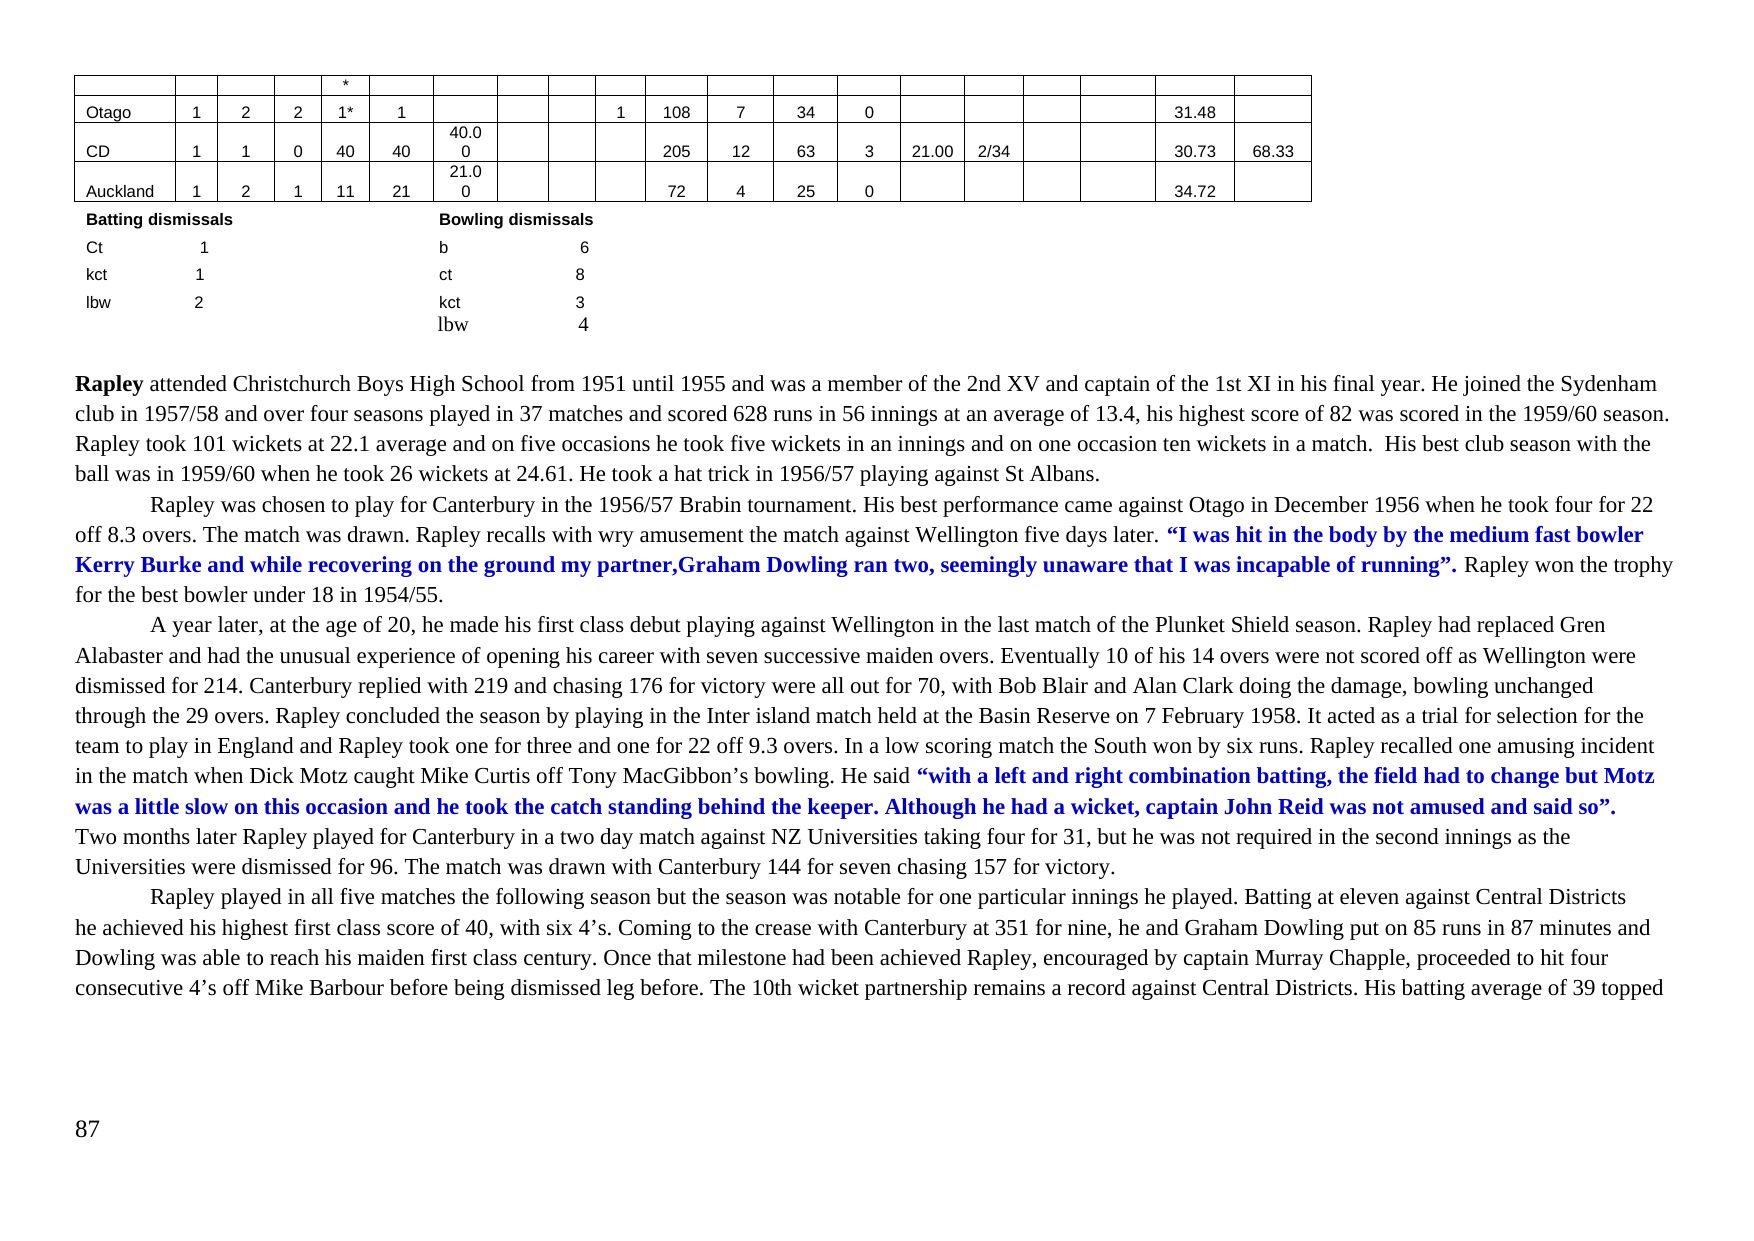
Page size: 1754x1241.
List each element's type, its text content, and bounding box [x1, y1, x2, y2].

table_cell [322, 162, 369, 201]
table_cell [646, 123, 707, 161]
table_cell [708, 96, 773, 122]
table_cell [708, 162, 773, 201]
text lbw 4 [75, 312, 1679, 336]
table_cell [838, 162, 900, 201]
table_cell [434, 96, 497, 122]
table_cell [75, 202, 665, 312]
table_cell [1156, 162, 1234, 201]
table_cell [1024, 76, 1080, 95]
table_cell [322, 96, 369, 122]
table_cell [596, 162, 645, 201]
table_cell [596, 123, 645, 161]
text Two months later Rapley played for Canterbury in a two day match against NZ Universities taking four for 31, but he was not required in the second innings as the Universities were dismissed for 96. The match was drawn with Canterbury 144 for seven chasing 157 for victory. [75, 823, 1679, 879]
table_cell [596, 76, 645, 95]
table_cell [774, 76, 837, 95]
text A year later, at the age of 20, he made his first class debut playing against Wellington in the last match of the Plunket Shield season. Rapley had replaced Gren Alabaster and had the unusual experience of opening his career with seven successive maiden overs. Eventually 10 of his 14 overs were not scored off as Wellington were dismissed for 214. Canterbury replied with 219 and chasing 176 for victory were all out for 70, with Bob Blair and Alan Clark doing the damage, bowling unchanged [75, 611, 1679, 698]
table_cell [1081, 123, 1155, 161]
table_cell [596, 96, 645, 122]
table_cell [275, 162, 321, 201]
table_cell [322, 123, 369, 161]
text he achieved his highest first class score of 40, with six 4’s. Coming to the crease with Canterbury at 351 for nine, he and Graham Dowling put on 85 runs in 87 minutes and Dowling was able to reach his maiden first class century. Once that milestone had been achieved Rapley, encouraged by captain Murray Chapple, proceeded to hit four consecutive 4’s off Mike Barbour before being dismissed leg before. The 10th wicket partnership remains a record against Central Districts. His batting average of 39 topped [75, 913, 1679, 1000]
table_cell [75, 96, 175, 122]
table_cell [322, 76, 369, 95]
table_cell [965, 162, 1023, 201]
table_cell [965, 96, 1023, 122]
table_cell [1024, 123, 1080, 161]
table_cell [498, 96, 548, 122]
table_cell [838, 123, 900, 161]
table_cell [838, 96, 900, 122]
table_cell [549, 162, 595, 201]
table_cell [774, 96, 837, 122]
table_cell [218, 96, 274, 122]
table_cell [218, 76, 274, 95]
text Rapley played in all five matches the following season but the season was notable for one particular innings he played. Batting at eleven against Central Districts [75, 883, 1679, 910]
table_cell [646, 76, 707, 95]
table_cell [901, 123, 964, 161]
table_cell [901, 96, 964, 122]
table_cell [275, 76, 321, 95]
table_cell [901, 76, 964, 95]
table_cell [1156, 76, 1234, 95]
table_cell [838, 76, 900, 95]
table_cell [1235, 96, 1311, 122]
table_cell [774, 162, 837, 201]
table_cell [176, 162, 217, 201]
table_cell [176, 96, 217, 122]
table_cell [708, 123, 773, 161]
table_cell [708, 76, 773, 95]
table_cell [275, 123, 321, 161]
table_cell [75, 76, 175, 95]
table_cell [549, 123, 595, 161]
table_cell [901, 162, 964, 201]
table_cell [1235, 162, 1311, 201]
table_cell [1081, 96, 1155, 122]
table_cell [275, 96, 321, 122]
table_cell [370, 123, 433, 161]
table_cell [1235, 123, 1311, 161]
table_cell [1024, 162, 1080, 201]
text Rapley attended Christchurch Boys High School from 1951 until 1955 and was a member of the 2nd XV and captain of the 1st XI in his final year. He joined the Sydenham club in 1957/58 and over four seasons played in 37 matches and scored 628 runs in 56 innings at an average of 13.4, his highest score of 82 was scored in the 1959/60 season. Rapley took 101 wickets at 22.1 average and on five occasions he took five wickets in an innings and on one occasion ten wickets in a match. His best club season with the ball was in 1959/60 when he took 26 wickets at 24.61. He took a hat trick in 1956/57 playing against St Albans. [75, 370, 1679, 487]
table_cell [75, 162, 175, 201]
text through the 29 overs. Rapley concluded the season by playing in the Inter island match held at the Basin Reserve on 7 February 1958. It acted as a trial for selection for the team to play in England and Rapley took one for three and one for 22 off 9.3 overs. In a low scoring match the South won by six runs. Rapley recalled one amusing incident in the match when Dick Motz caught Mike Curtis off Tony MacGibbon’s bowling. He said “with a left and right combination batting, the field had to change but Motz was a little slow on this occasion and he took the catch standing behind the keeper. Although he had a wicket, captain John Reid was not amused and said so”. [75, 702, 1679, 819]
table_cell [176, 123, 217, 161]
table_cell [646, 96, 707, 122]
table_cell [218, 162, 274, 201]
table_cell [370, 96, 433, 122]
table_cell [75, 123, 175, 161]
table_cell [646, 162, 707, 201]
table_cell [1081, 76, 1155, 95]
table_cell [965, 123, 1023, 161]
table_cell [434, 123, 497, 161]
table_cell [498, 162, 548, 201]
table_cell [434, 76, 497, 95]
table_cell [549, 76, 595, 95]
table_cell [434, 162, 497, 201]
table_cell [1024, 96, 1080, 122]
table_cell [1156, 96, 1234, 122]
text Rapley was chosen to play for Canterbury in the 1956/57 Brabin tournament. His best performance came against Otago in December 1956 when he took four for 22 off 8.3 overs. The match was drawn. Rapley recalls with wry amusement the match against Wellington five days later. “I was hit in the body by the medium fast bowler Kerry Burke and while recovering on the ground my partner,Graham Dowling ran two, seemingly unaware that I was incapable of running”. Rapley won the trophy for the best bowler under 18 in 1954/55. [75, 491, 1679, 608]
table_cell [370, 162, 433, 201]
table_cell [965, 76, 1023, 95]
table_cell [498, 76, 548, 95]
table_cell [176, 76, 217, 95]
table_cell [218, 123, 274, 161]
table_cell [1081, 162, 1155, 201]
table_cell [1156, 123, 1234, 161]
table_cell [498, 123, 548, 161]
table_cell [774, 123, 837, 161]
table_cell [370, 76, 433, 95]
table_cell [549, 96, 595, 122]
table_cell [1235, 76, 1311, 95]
